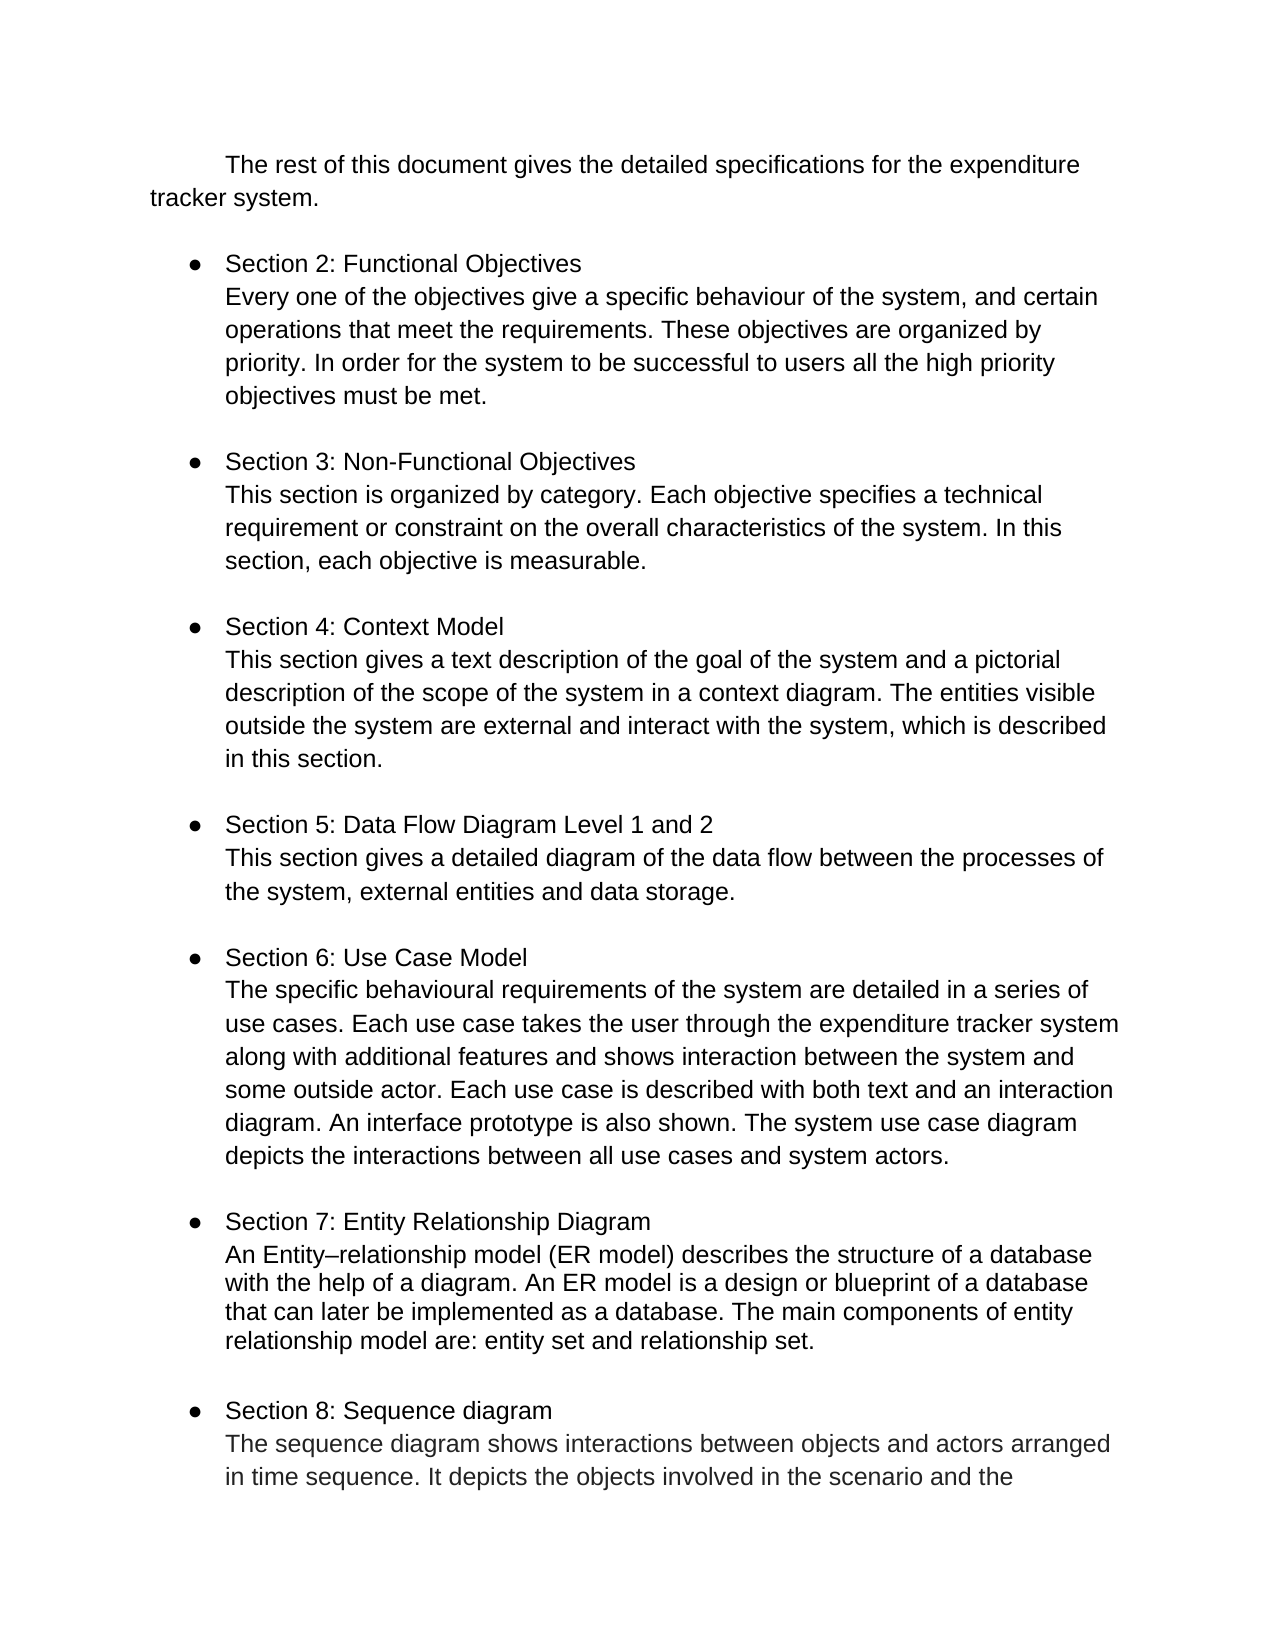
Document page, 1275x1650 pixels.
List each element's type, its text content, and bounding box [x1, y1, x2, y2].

text The rest of this document gives the detailed specifications for the expenditure tracker system. [150, 150, 1125, 212]
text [225, 1429, 1125, 1491]
list Section 8: Sequence diagram [187, 1396, 1125, 1425]
text The specific behavioural requirements of the system are detailed in a series of use cases. Each use case takes the user through the expenditure tracker system along with additional features and shows interaction between the system and some outside actor. Each use case is described with both text and an interaction diagram. An interface prototype is also shown. The system use case diagram depicts the interactions between all use cases and system actors. [225, 976, 1125, 1169]
list Section 3: Non-Functional Objectives [187, 447, 1125, 476]
list Section 6: Use Case Model [187, 942, 1125, 971]
list Section 2: Functional Objectives [187, 249, 1125, 278]
text This section is organized by category. Each objective specifies a technical requirement or constraint on the overall characteristics of the system. In this section, each objective is measurable. [225, 480, 1125, 575]
list Section 5: Data Flow Diagram Level 1 and 2 [187, 810, 1125, 839]
text This section gives a detailed diagram of the data flow between the processes of the system, external entities and data storage. [225, 843, 1125, 905]
text Every one of the objectives give a specific behaviour of the system, and certain operations that meet the requirements. These objectives are organized by priority. In order for the system to be successful to users all the high priority objectives must be met. [225, 282, 1125, 410]
text This section gives a text description of the goal of the system and a pictorial description of the scope of the system in a context diagram. The entities visible outside the system are external and interact with the system, which is described in this section. [225, 645, 1125, 773]
list Section 7: Entity Relationship Diagram [187, 1207, 1125, 1235]
text An Entity–relationship model (ER model) describes the structure of a database with the help of a diagram. An ER model is a design or blueprint of a database that can later be implemented as a database. The main components of entity relationship model are: entity set and relationship set. [225, 1240, 1125, 1355]
list Section 4: Context Model [187, 612, 1125, 641]
